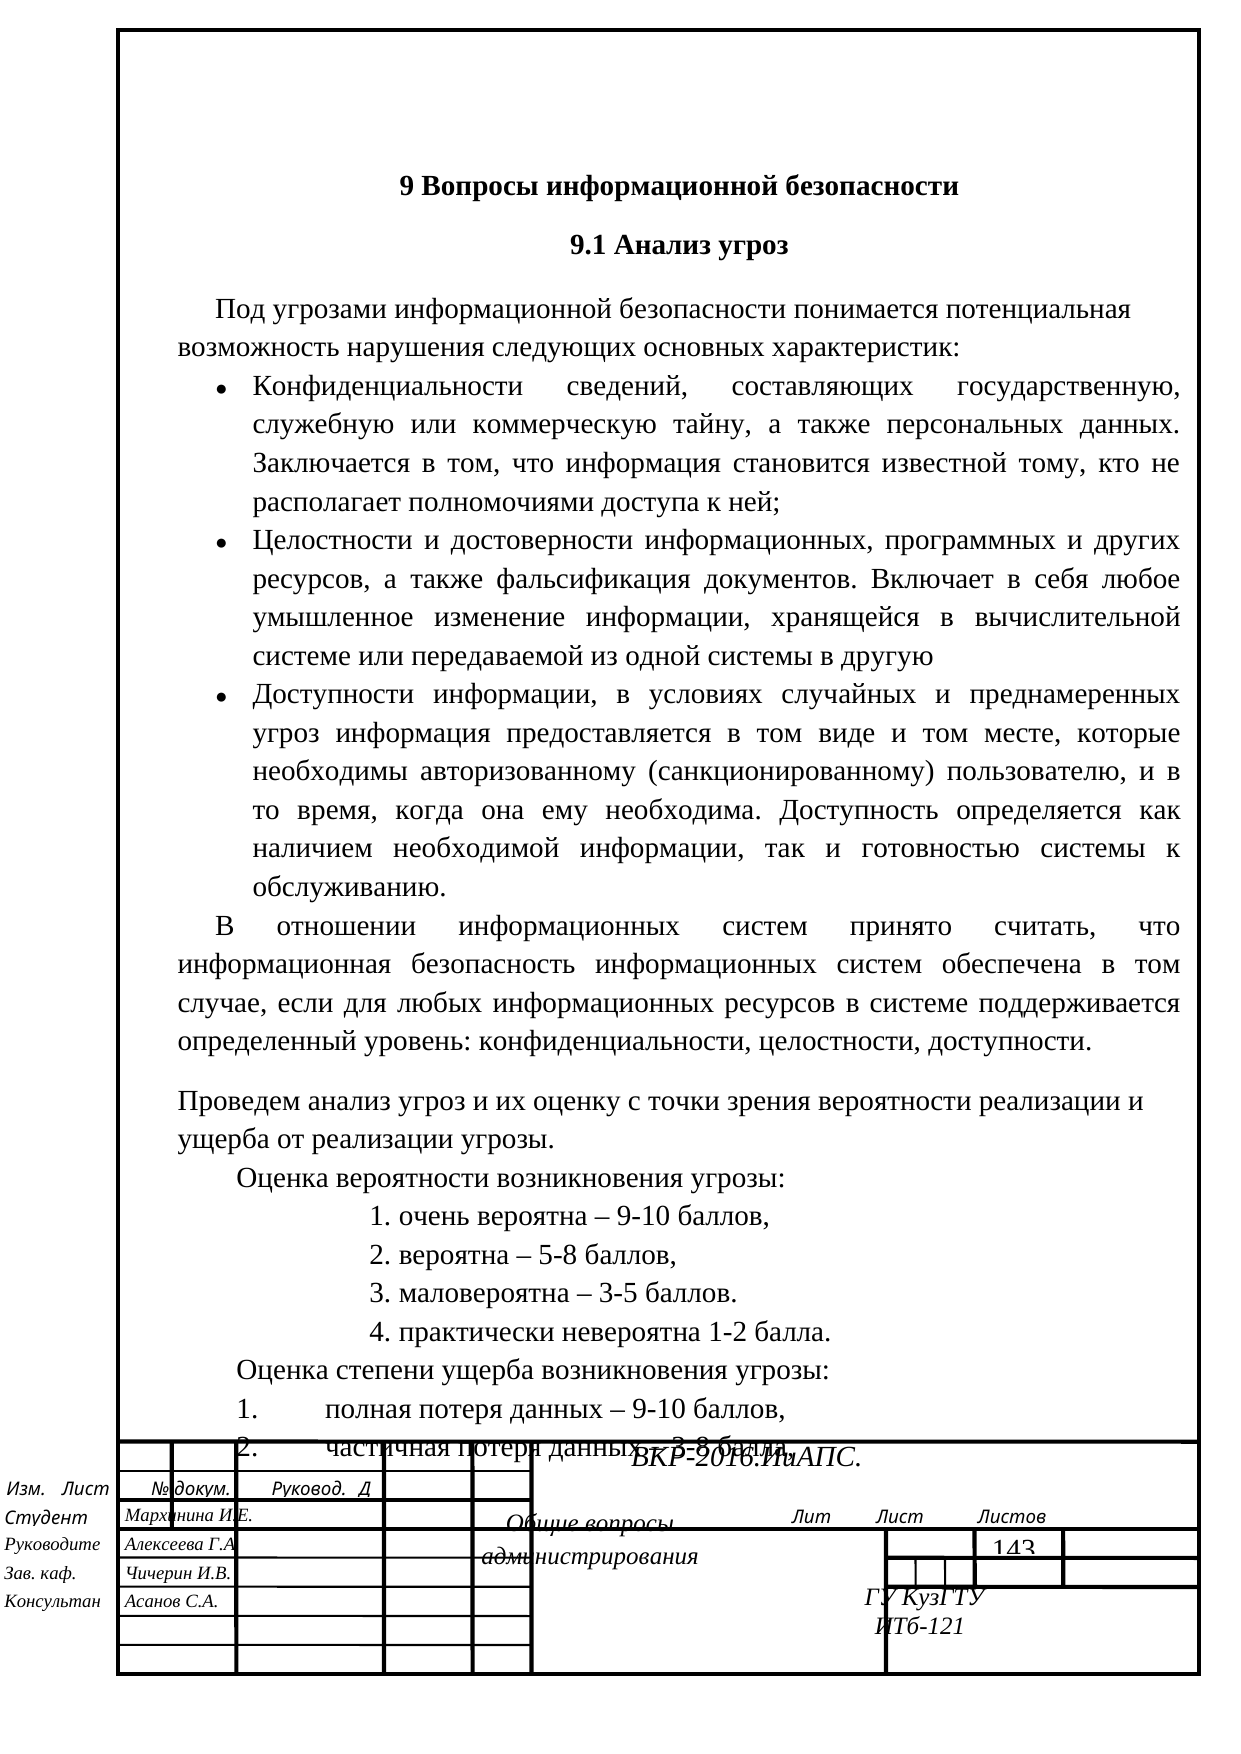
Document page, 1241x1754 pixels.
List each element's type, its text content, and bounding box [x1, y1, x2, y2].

list очень вероятна – 9-10 баллов, [310, 1198, 1181, 1232]
text Проведем анализ угроз и их оценку с точки зрения вероятности реализации и ущерба от реализации угрозы. [177, 1083, 1181, 1155]
text Оценка степени ущерба возникновения угрозы: [177, 1352, 1181, 1386]
list маловероятна – 3-5 баллов. [310, 1275, 1181, 1309]
list практически невероятна 1-2 балла. [310, 1314, 1181, 1347]
text Под угрозами информационной безопасности понимается потенциальная возможность нарушения следующих основных характеристик: [177, 291, 1181, 363]
subtitle Анализ угроз [177, 227, 1181, 261]
list Доступности информации, в условиях случайных и преднамеренных угроз информация предоставляется в том виде и том месте, которые необходимы авторизованному (санкционированному) пользователю, и в то время, когда она ему необходима. Доступность определяется как наличием необходимой информации, так и готовностью системы к обслуживанию. [215, 676, 1181, 903]
list Конфиденциальности сведений, составляющих государственную, служебную или коммерческую тайну, а также персональных данных. Заключается в том, что информация становится известной тому, кто не располагает полномочиями доступа к ней; [215, 368, 1181, 517]
text Оценка вероятности возникновения угрозы: [177, 1160, 1181, 1193]
subtitle Вопросы информационной безопасности [177, 168, 1181, 202]
text В отношении информационных систем принято считать, что информационная безопасность информационных систем обеспечена в том случае, если для любых информационных ресурсов в системе поддерживается определенный уровень: конфиденциальности, целостности, доступности. [177, 908, 1181, 1057]
list вероятна – 5-8 баллов, [310, 1237, 1181, 1270]
list Целостности и достоверности информационных, программных и других ресурсов, а также фальсификация документов. Включает в себя любое умышленное изменение информации, хранящейся в вычислительной системе или передаваемой из одной системы в другую [215, 522, 1181, 671]
list частичная потеря данных – 3-8 балла, [177, 1429, 1181, 1463]
list полная потеря данных – 9-10 баллов, [177, 1391, 1181, 1424]
